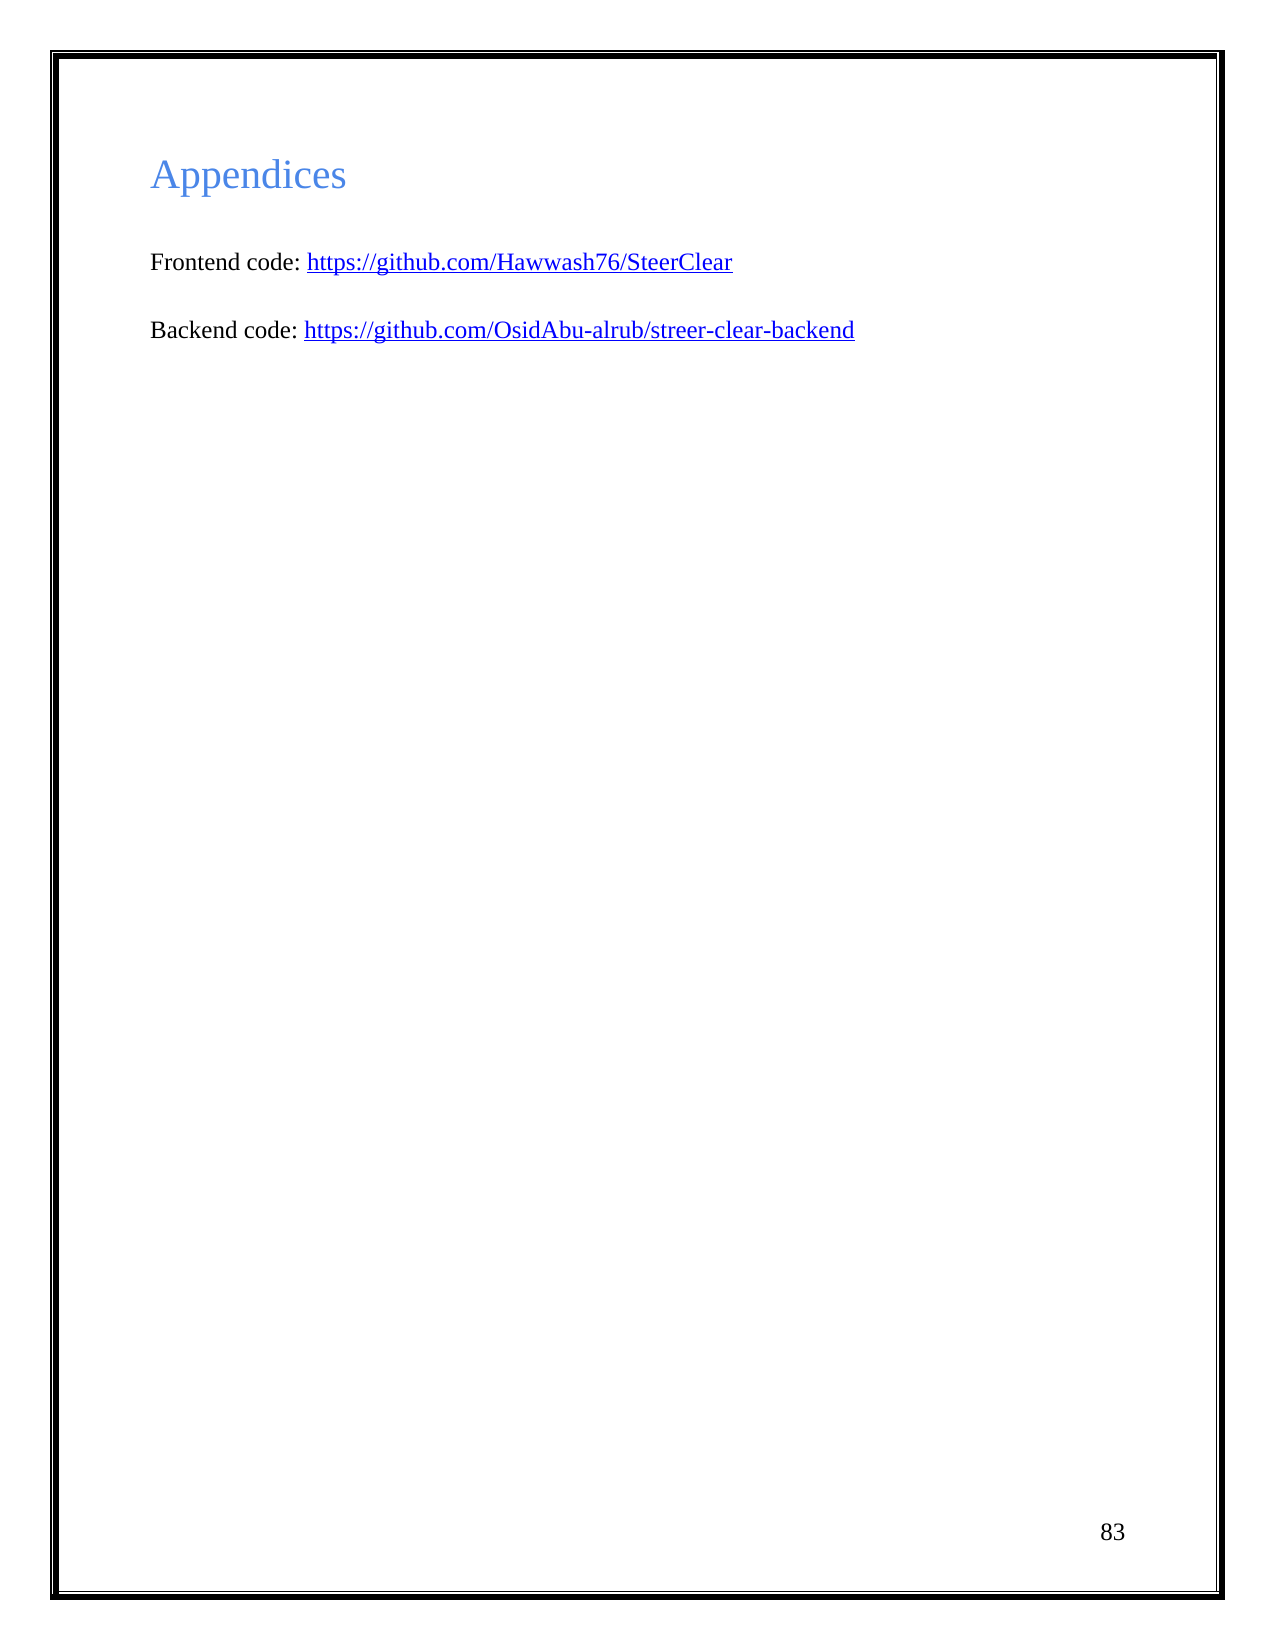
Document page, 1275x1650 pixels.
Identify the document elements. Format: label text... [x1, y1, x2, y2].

text Backend code: https://github.com/OsidAbu-alrub/streer-clear-backend [150, 315, 1125, 344]
subtitle Appendices [150, 150, 1125, 198]
text Frontend code: https://github.com/Hawwash76/SteerClear [150, 247, 1125, 276]
